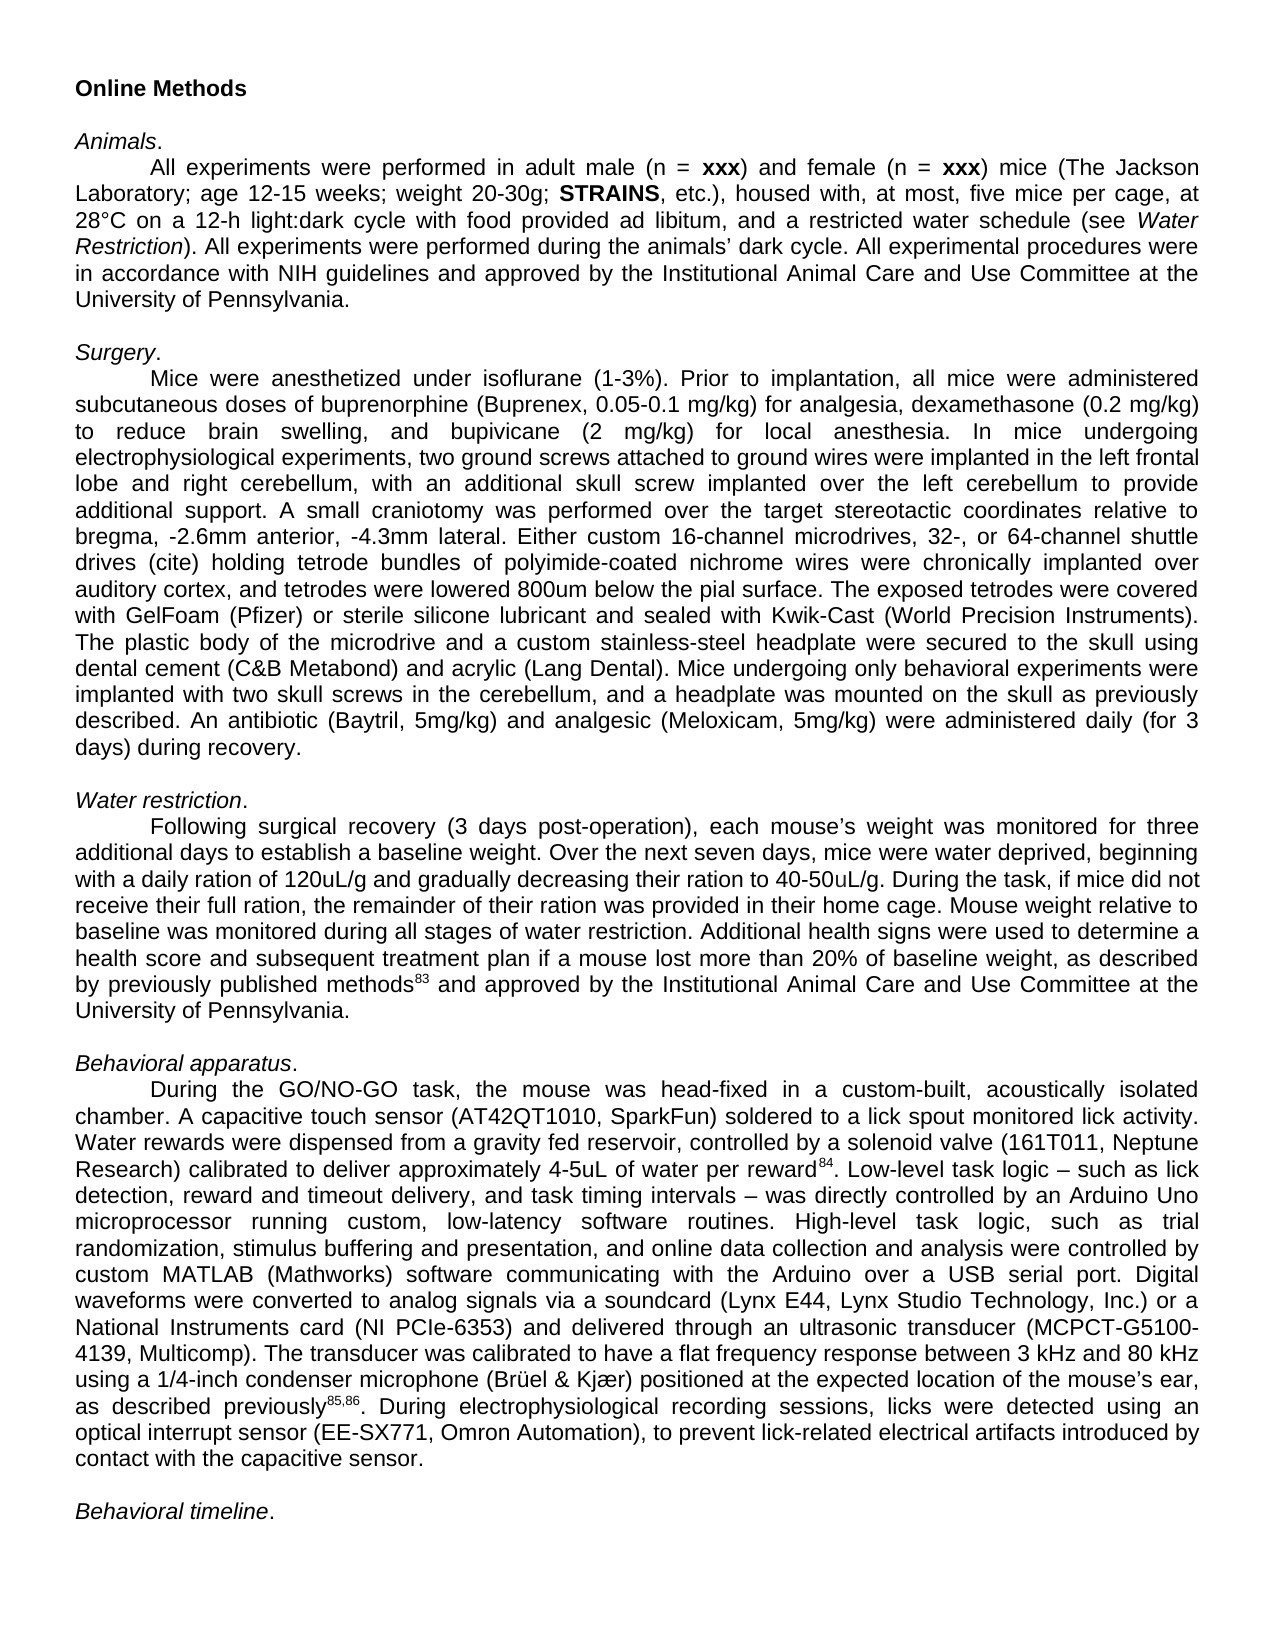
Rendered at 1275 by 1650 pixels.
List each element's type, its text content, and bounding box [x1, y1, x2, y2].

text Surgery. [75, 338, 1200, 365]
text During the GO/NO-GO task, the mouse was head-fixed in a custom-built, acoustically isolated chamber. A capacitive touch sensor (AT42QT1010, SparkFun) soldered to a lick spout monitored lick activity. Water rewards were dispensed from a gravity fed reservoir, controlled by a solenoid valve (161T011, Neptune Research) calibrated to deliver approximately 4-5uL of water per reward84. Low-level task logic – such as lick detection, reward and timeout delivery, and task timing intervals – was directly controlled by an Arduino Uno microprocessor running custom, low-latency software routines. High-level task logic, such as trial randomization, stimulus buffering and presentation, and online data collection and analysis were controlled by custom MATLAB (Mathworks) software communicating with the Arduino over a USB serial port. Digital waveforms were converted to analog signals via a soundcard (Lynx E44, Lynx Studio Technology, Inc.) or a National Instruments card (NI PCIe-6353) and delivered through an ultrasonic transducer (MCPCT-G5100-4139, Multicomp). The transducer was calibrated to have a flat frequency response between 3 kHz and 80 kHz using a 1/4-inch condenser microphone (Brüel & Kjær) positioned at the expected location of the mouse’s ear, as described previously85,86. During electrophysiological recording sessions, licks were detected using an optical interrupt sensor (EE-SX771, Omron Automation), to prevent lick-related electrical artifacts introduced by contact with the capacitive sensor. [75, 1076, 1200, 1472]
text Behavioral apparatus. [75, 1050, 1200, 1076]
text Water restriction. [75, 787, 1200, 813]
text Mice were anesthetized under isoflurane (1-3%). Prior to implantation, all mice were administered subcutaneous doses of buprenorphine (Buprenex, 0.05-0.1 mg/kg) for analgesia, dexamethasone (0.2 mg/kg) to reduce brain swelling, and bupivicane (2 mg/kg) for local anesthesia. In mice undergoing electrophysiological experiments, two ground screws attached to ground wires were implanted in the left frontal lobe and right cerebellum, with an additional skull screw implanted over the left cerebellum to provide additional support. A small craniotomy was performed over the target stereotactic coordinates relative to bregma, -2.6mm anterior, -4.3mm lateral. Either custom 16-channel microdrives, 32-, or 64-channel shuttle drives (cite) holding tetrode bundles of polyimide-coated nichrome wires were chronically implanted over auditory cortex, and tetrodes were lowered 800um below the pial surface. The exposed tetrodes were covered with GelFoam (Pfizer) or sterile silicone lubricant and sealed with Kwik-Cast (World Precision Instruments). The plastic body of the microdrive and a custom stainless-steel headplate were secured to the skull using dental cement (C&B Metabond) and acrylic (Lang Dental). Mice undergoing only behavioral experiments were implanted with two skull screws in the cerebellum, and a headplate was mounted on the skull as previously described. An antibiotic (Baytril, 5mg/kg) and analgesic (Meloxicam, 5mg/kg) were administered daily (for 3 days) during recovery. [75, 365, 1200, 760]
text Animals. [75, 128, 1200, 154]
text Following surgical recovery (3 days post-operation), each mouse’s weight was monitored for three additional days to establish a baseline weight. Over the next seven days, mice were water deprived, beginning with a daily ration of 120uL/g and gradually decreasing their ration to 40-50uL/g. During the task, if mice did not receive their full ration, the remainder of their ration was provided in their home cage. Mouse weight relative to baseline was monitored during all stages of water restriction. Additional health signs were used to determine a health score and subsequent treatment plan if a mouse lost more than 20% of baseline weight, as described by previously published methods83 and approved by the Institutional Animal Care and Use Committee at the University of Pennsylvania. [75, 813, 1200, 1024]
text All experiments were performed in adult male (n = xxx) and female (n = xxx) mice (The Jackson Laboratory; age 12-15 weeks; weight 20-30g; STRAINS, etc.), housed with, at most, five mice per cage, at 28°C on a 12-h light:dark cycle with food provided ad libitum, and a restricted water schedule (see Water Restriction). All experiments were performed during the animals’ dark cycle. All experimental procedures were in accordance with NIH guidelines and approved by the Institutional Animal Care and Use Committee at the University of Pennsylvania. [75, 154, 1200, 312]
text Behavioral timeline. [75, 1498, 1200, 1524]
text Online Methods [75, 75, 1200, 101]
